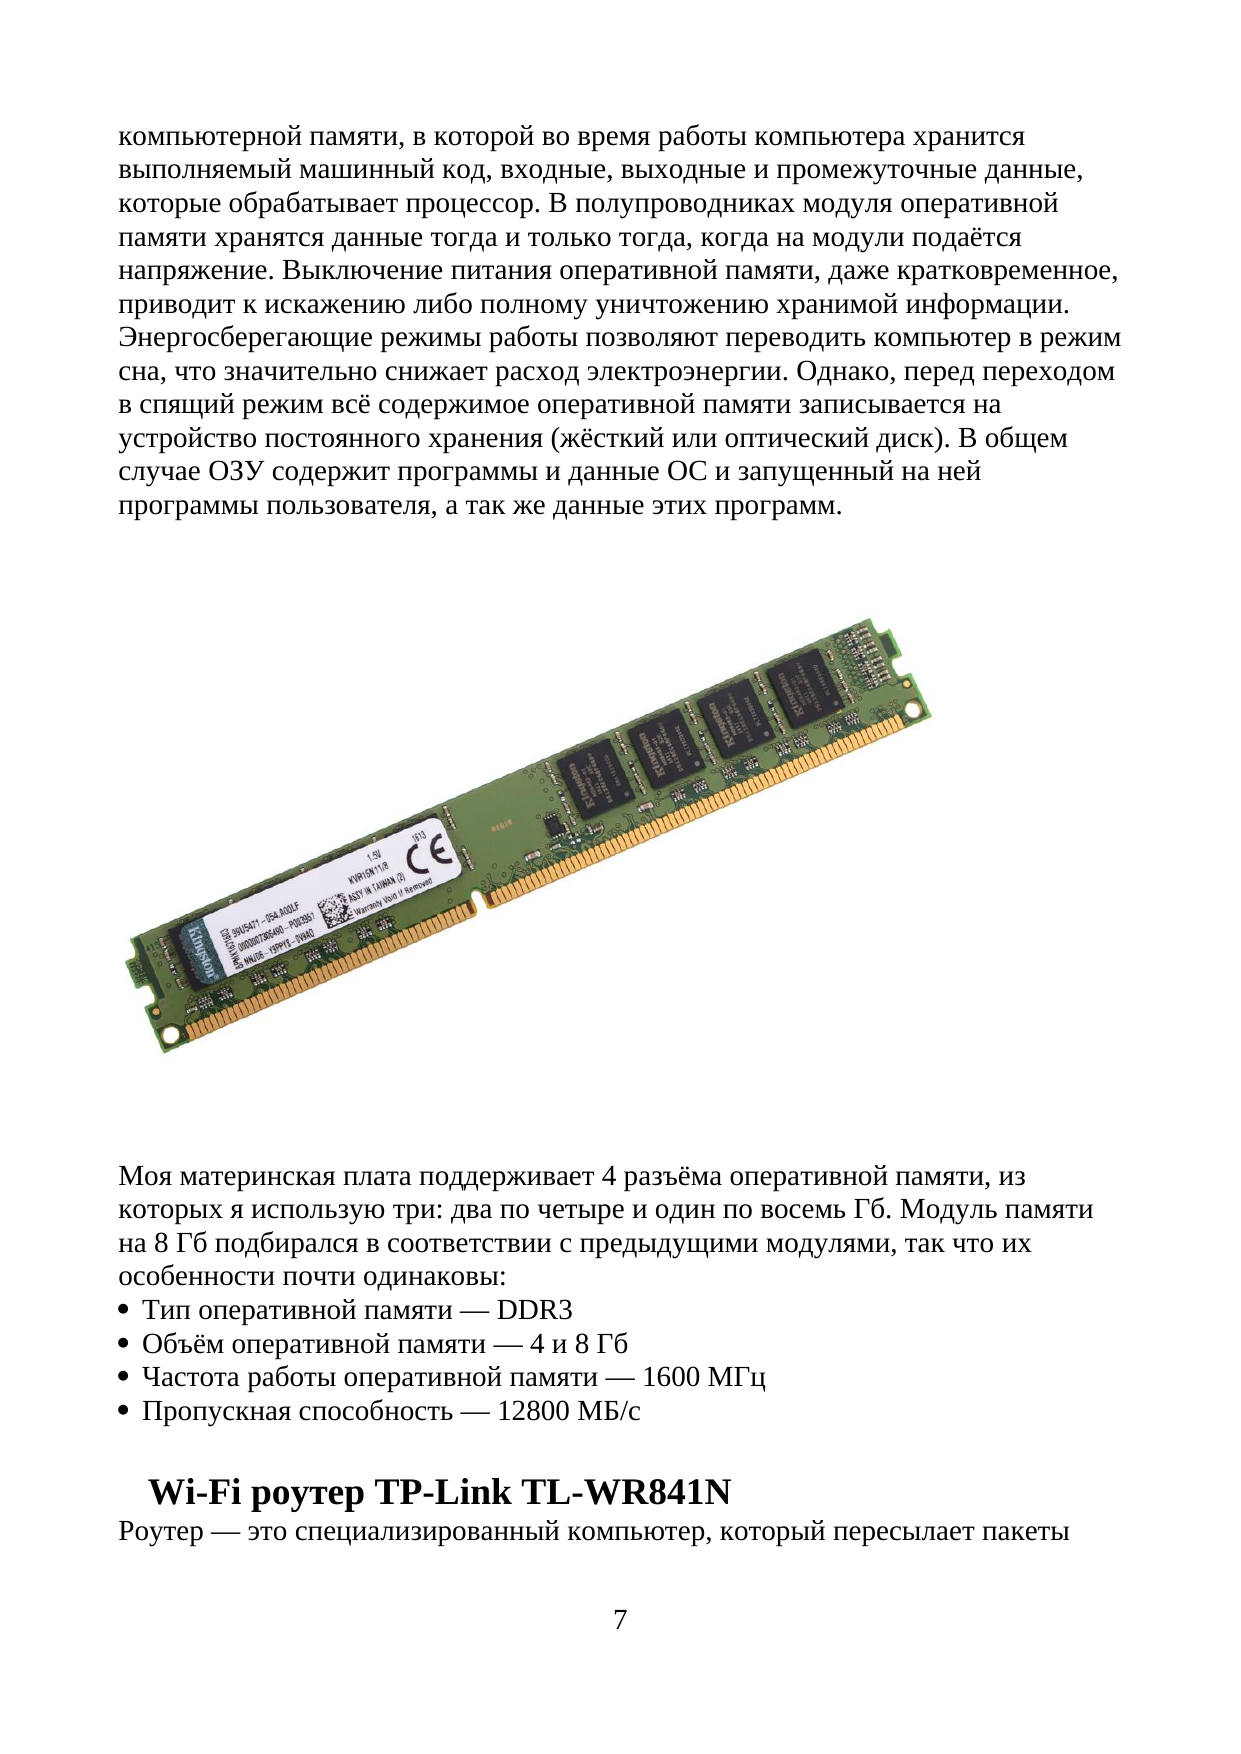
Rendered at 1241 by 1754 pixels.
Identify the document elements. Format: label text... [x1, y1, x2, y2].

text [118, 118, 1122, 521]
list Частота работы оперативной памяти — 1600 МГц [118, 1359, 1122, 1393]
picture [110, 530, 942, 1154]
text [118, 1513, 1122, 1546]
list Пропускная способность — 12800 МБ/с [118, 1393, 1122, 1427]
list Объём оперативной памяти — 4 и 8 Гб [118, 1326, 1122, 1359]
list Тип оперативной памяти — DDR3 [118, 1292, 1122, 1326]
text Wi-Fi роутер TP-Link TL-WR841N [148, 1470, 1122, 1513]
text Моя материнская плата поддерживает 4 разъёма оперативной памяти, из которых я использую три: два по четыре и один по восемь Гб. Модуль памяти на 8 Гб подбирался в соответствии с предыдущими модулями, так что их особенности почти одинаковы: [118, 1158, 1122, 1292]
